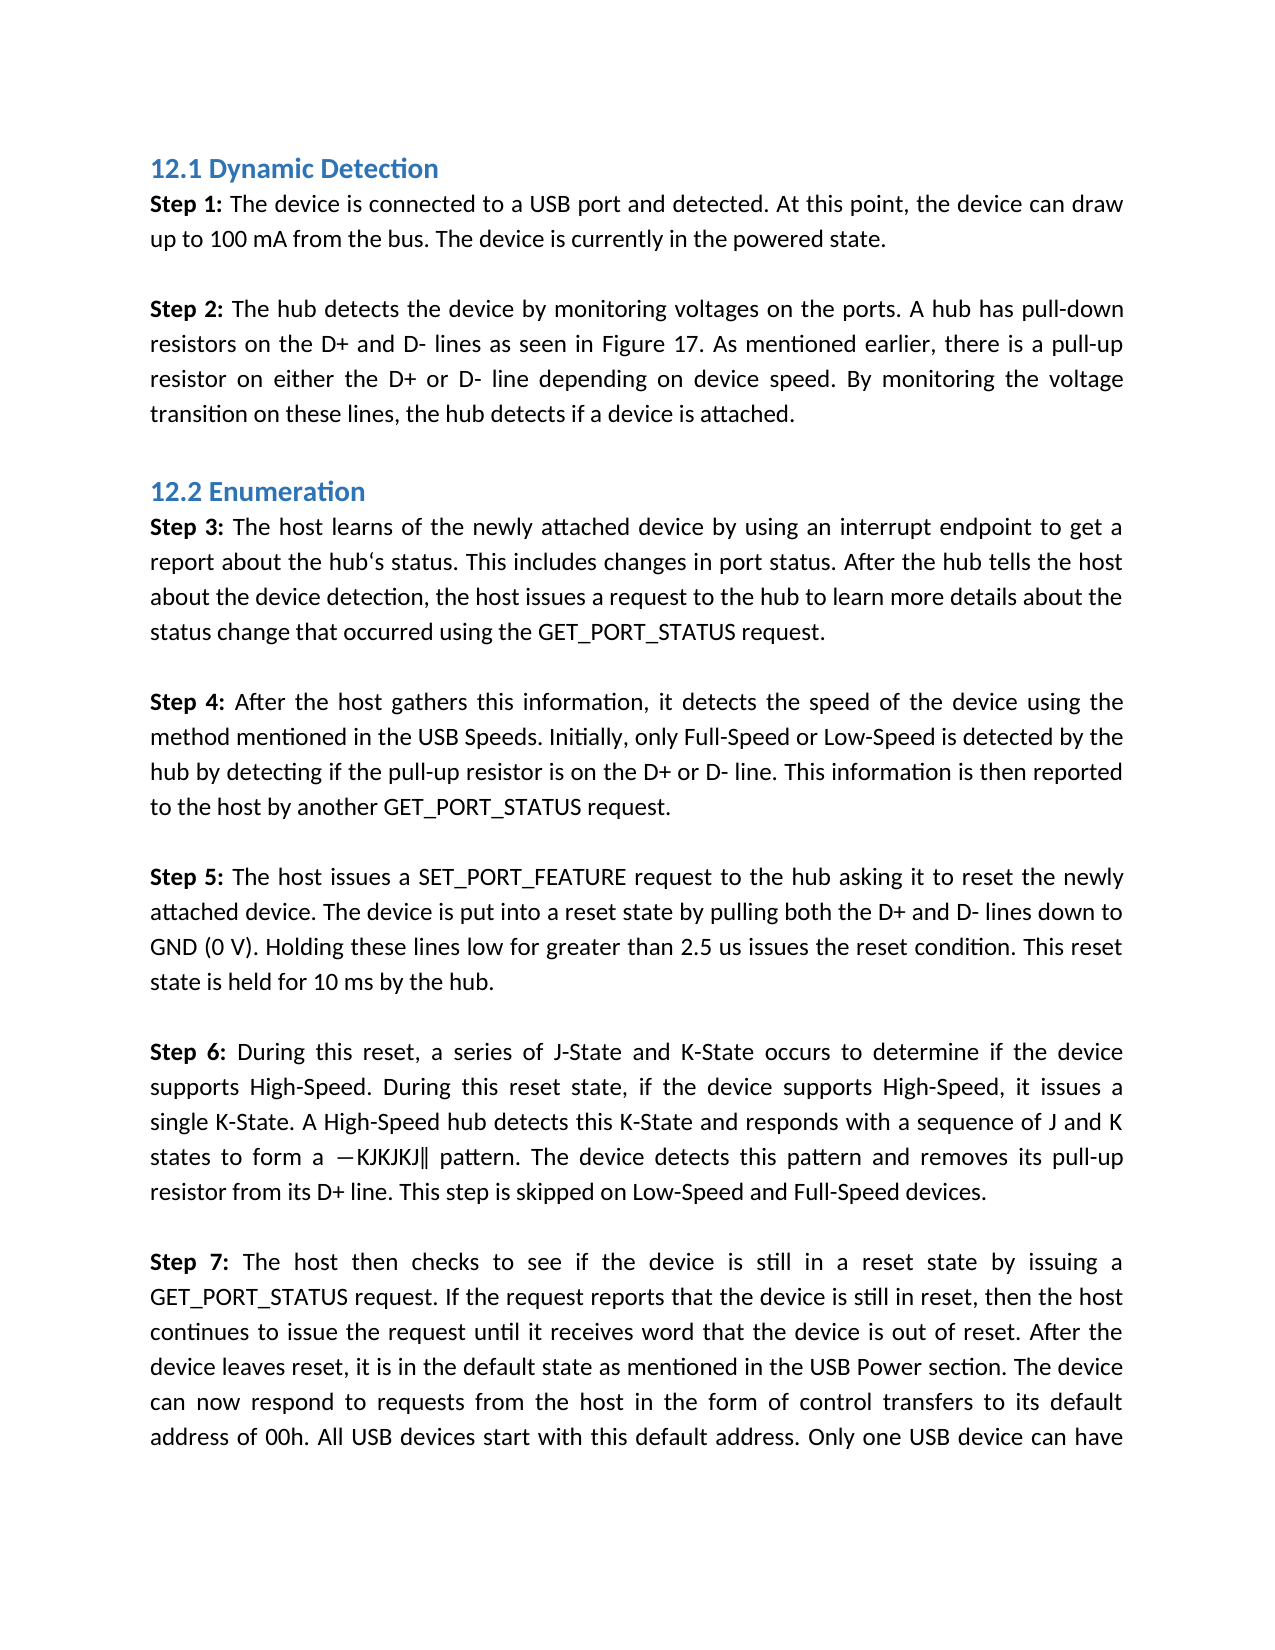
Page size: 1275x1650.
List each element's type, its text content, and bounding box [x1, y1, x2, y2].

text Step 6: During this reset, a series of J-State and K-State occurs to determine if the device supports High-Speed. During this reset state, if the device supports High-Speed, it issues a single K-State. A High-Speed hub detects this K-State and responds with a sequence of J and K states to form a ―KJKJKJ‖ pattern. The device detects this pattern and removes its pull-up resistor from its D+ line. This step is skipped on Low-Speed and Full-Speed devices. [150, 1036, 1125, 1207]
subtitle 12.1 Dynamic Detection [150, 150, 1125, 186]
subtitle 12.2 Enumeration [150, 473, 1125, 508]
text Step 5: The host issues a SET_PORT_FEATURE request to the hub asking it to reset the newly attached device. The device is put into a reset state by pulling both the D+ and D- lines down to GND (0 V). Holding these lines low for greater than 2.5 us issues the reset condition. This reset state is held for 10 ms by the hub. [150, 861, 1125, 997]
text Step 2: The hub detects the device by monitoring voltages on the ports. A hub has pull-down resistors on the D+ and D- lines as seen in Figure 17. As mentioned earlier, there is a pull-up resistor on either the D+ or D- line depending on device speed. By monitoring the voltage transition on these lines, the hub detects if a device is attached. [150, 293, 1125, 429]
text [150, 1246, 1125, 1452]
text Step 4: After the host gathers this information, it detects the speed of the device using the method mentioned in the USB Speeds. Initially, only Full-Speed or Low-Speed is detected by the hub by detecting if the pull-up resistor is on the D+ or D- line. This information is then reported to the host by another GET_PORT_STATUS request. [150, 686, 1125, 822]
text Step 3: The host learns of the newly attached device by using an interrupt endpoint to get a report about the hub‘s status. This includes changes in port status. After the hub tells the host about the device detection, the host issues a request to the hub to learn more details about the status change that occurred using the GET_PORT_STATUS request. [150, 511, 1125, 647]
text Step 1: The device is connected to a USB port and detected. At this point, the device can draw up to 100 mA from the bus. The device is currently in the powered state. [150, 188, 1125, 254]
